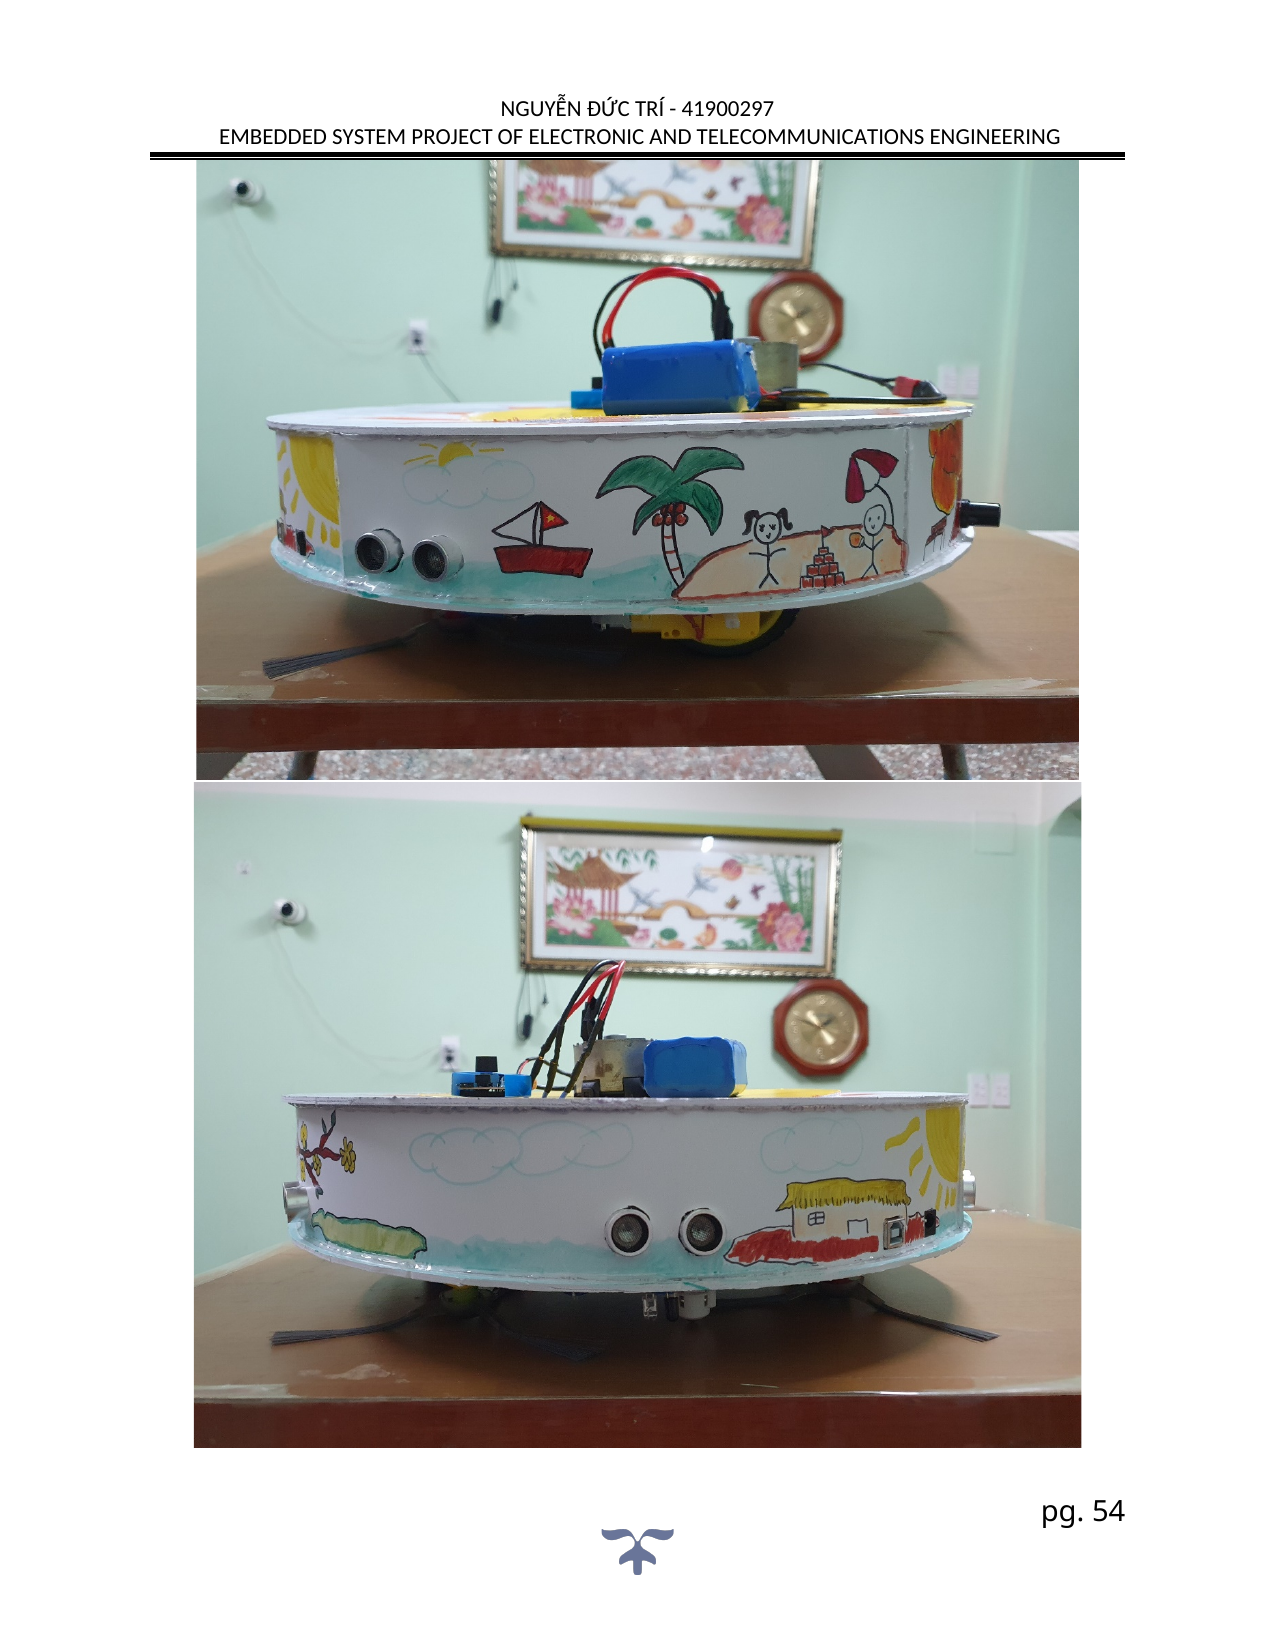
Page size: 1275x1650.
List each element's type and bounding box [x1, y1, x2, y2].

picture [196, 160, 1079, 780]
picture [193, 782, 1082, 1448]
